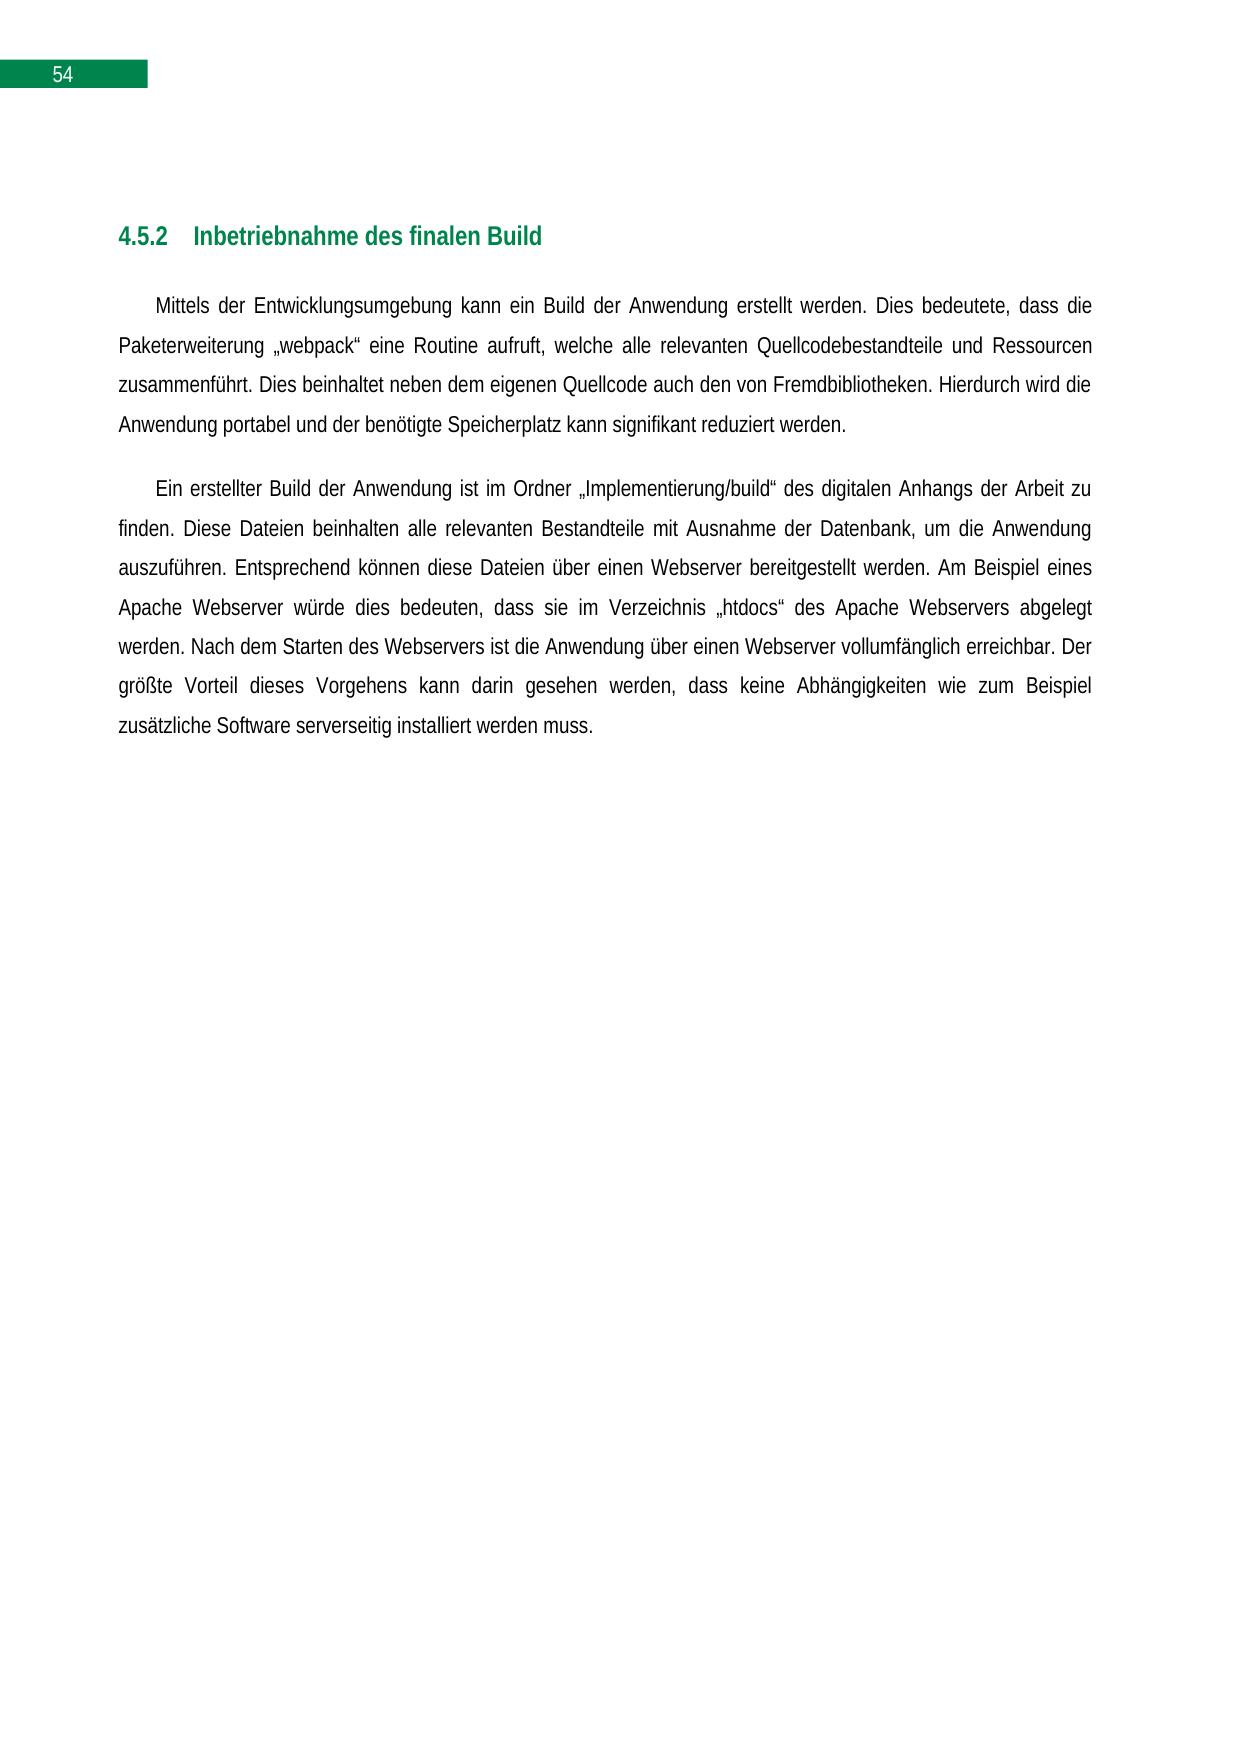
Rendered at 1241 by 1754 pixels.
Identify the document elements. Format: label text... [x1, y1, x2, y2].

text Ein erstellter Build der Anwendung ist im Ordner „Implementierung/build“ des digitalen Anhangs der Arbeit zu finden. Diese Dateien beinhalten alle relevanten Bestandteile mit Ausnahme der Datenbank, um die Anwendung auszuführen. Entsprechend können diese Dateien über einen Webserver bereitgestellt werden. Am Beispiel eines Apache Webserver würde dies bedeuten, dass sie im Verzeichnis „htdocs“ des Apache Webservers abgelegt werden. Nach dem Starten des Webservers ist die Anwendung über einen Webserver vollumfänglich erreichbar. Der größte Vorteil dieses Vorgehens kann darin gesehen werden, dass keine Abhängigkeiten wie zum Beispiel zusätzliche Software serverseitig installiert werden muss. [118, 475, 1092, 738]
subtitle Inbetriebnahme des finalen Build [118, 221, 1092, 252]
text Mittels der Entwicklungsumgebung kann ein Build der Anwendung erstellt werden. Dies bedeutete, dass die Paketerweiterung „webpack“ eine Routine aufruft, welche alle relevanten Quellcodebestandteile und Ressourcen zusammenführt. Dies beinhaltet neben dem eigenen Quellcode auch den von Fremdbibliotheken. Hierdurch wird die Anwendung portabel und der benötigte Speicherplatz kann signifikant reduziert werden. [118, 292, 1092, 437]
